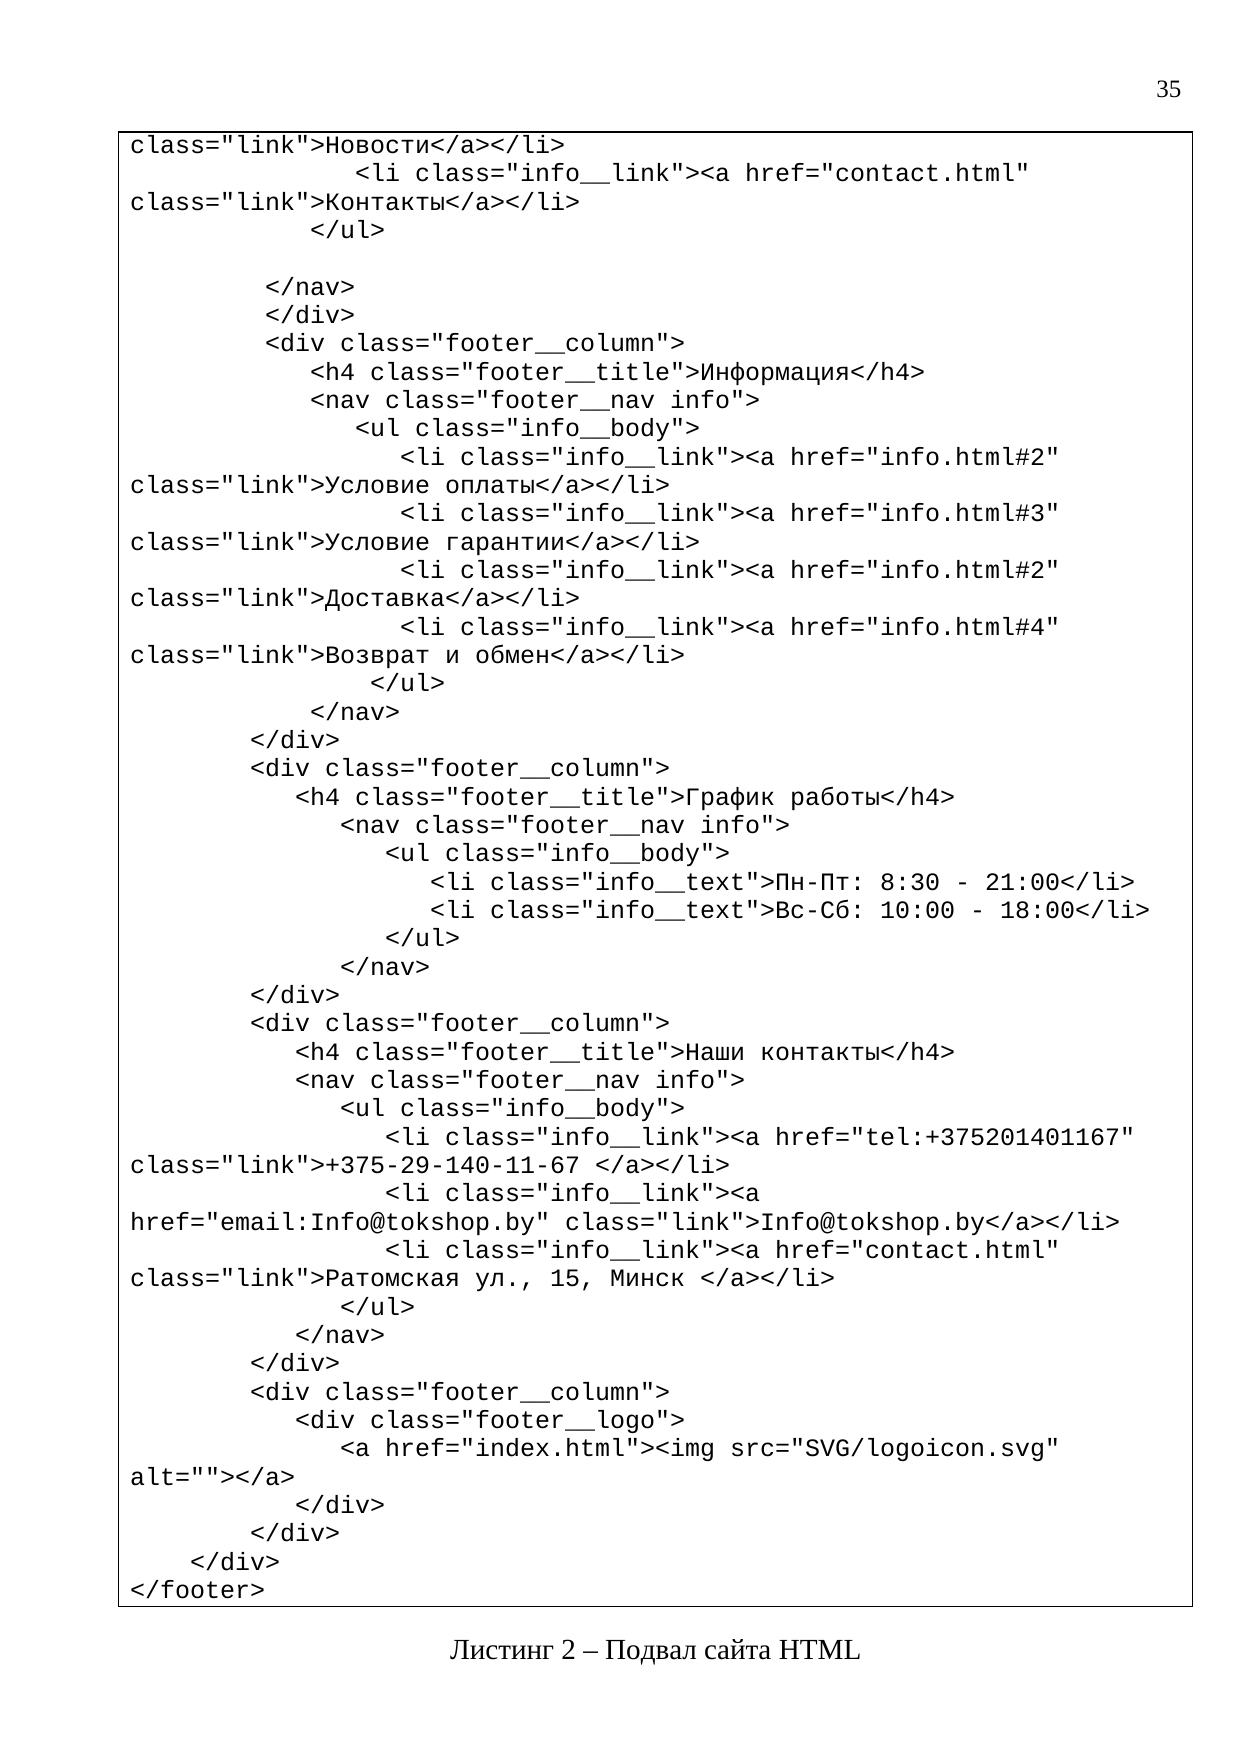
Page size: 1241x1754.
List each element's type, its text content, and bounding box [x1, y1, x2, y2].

text Листинг 2 – Подвал сайта HTML [130, 1632, 1181, 1665]
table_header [119, 133, 1192, 1606]
